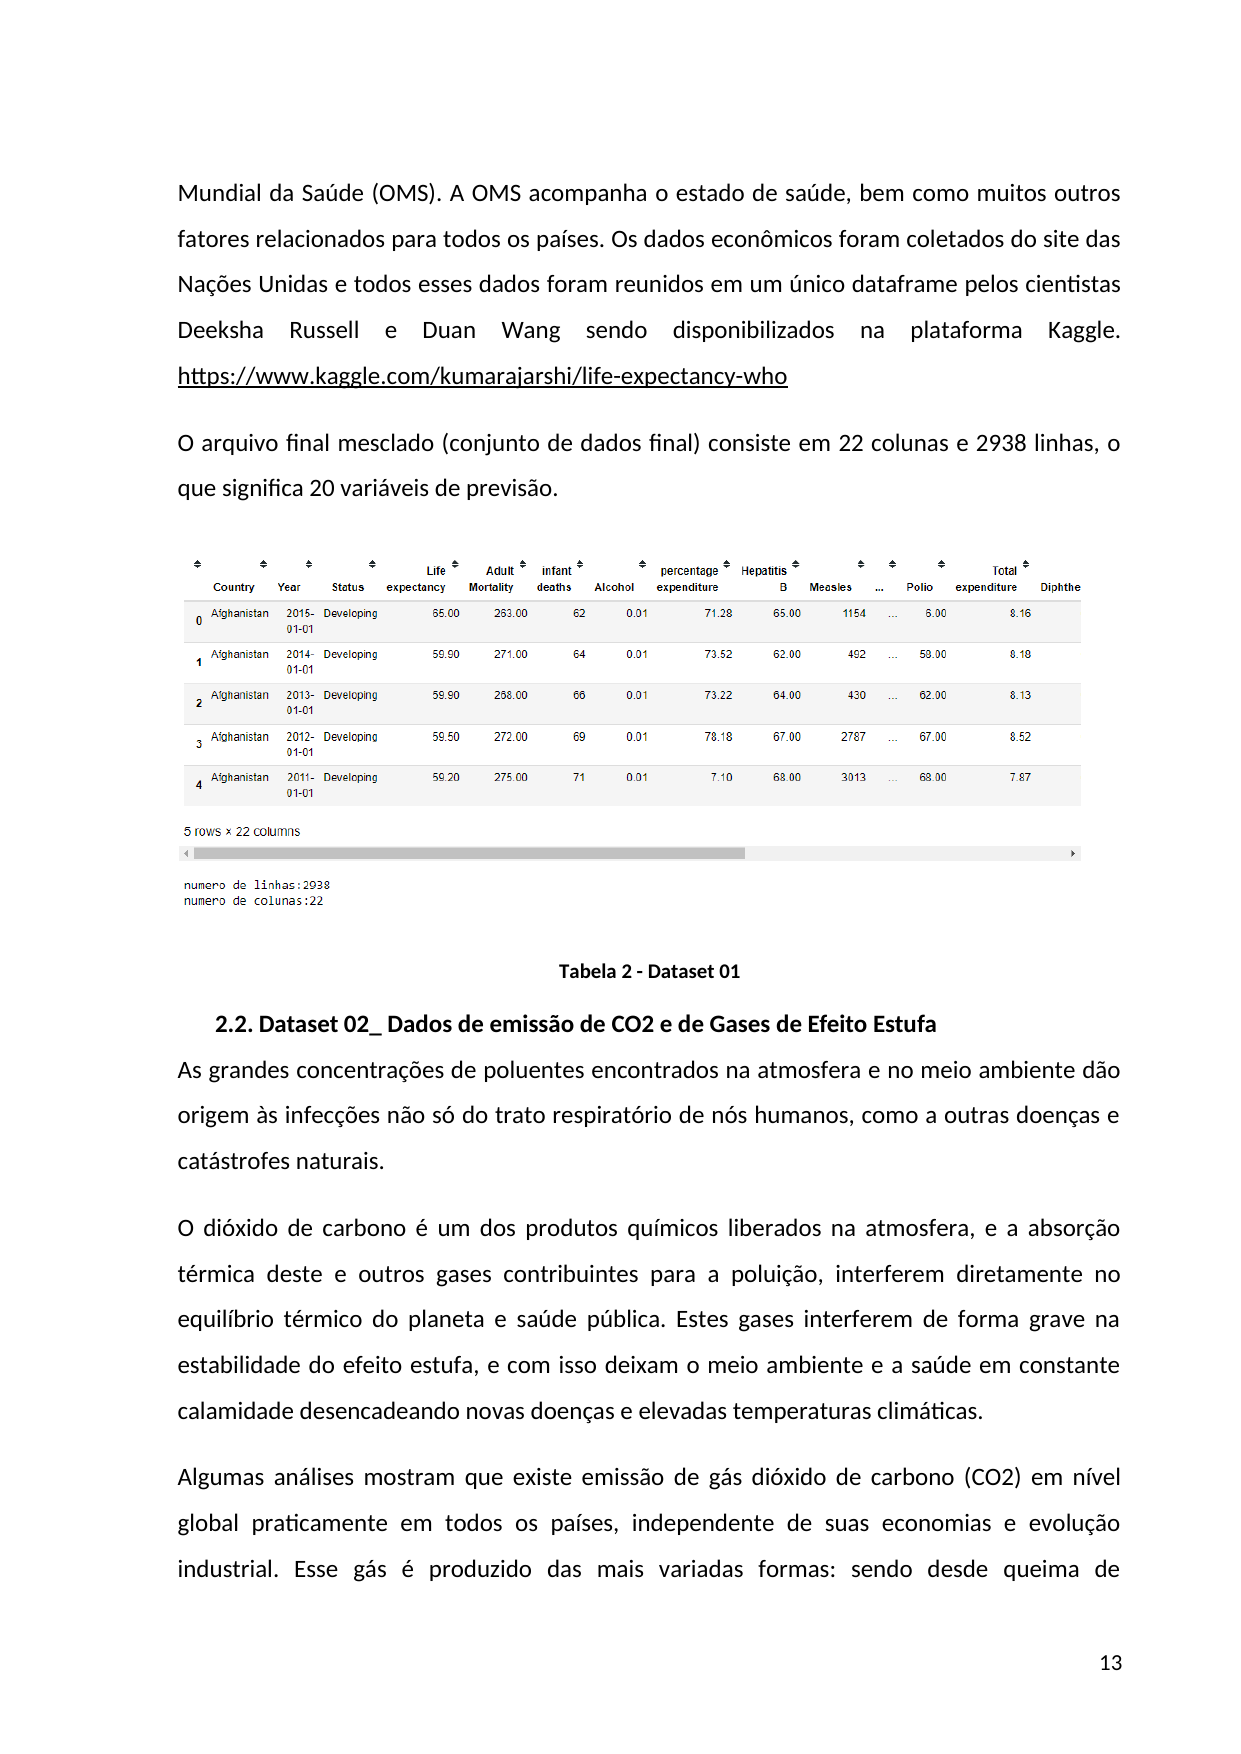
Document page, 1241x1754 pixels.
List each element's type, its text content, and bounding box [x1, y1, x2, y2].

text O dióxido de carbono é um dos produtos químicos liberados na atmosfera, e a absorção térmica deste e outros gases contribuintes para a poluição, interferem diretamente no equilíbrio térmico do planeta e saúde pública. Estes gases interferem de forma grave na estabilidade do efeito estufa, e com isso deixam o meio ambiente e a saúde em constante calamidade desencadeando novas doenças e elevadas temperaturas climáticas. [177, 1212, 1122, 1425]
picture [177, 538, 1098, 924]
text Tabela 2 - Dataset 01 [177, 958, 1122, 984]
subtitle Dataset 02_ Dados de emissão de CO2 e de Gases de Efeito Estufa [215, 1008, 1122, 1039]
text O arquivo final mesclado (conjunto de dados final) consiste em 22 colunas e 2938 linhas, o que significa 20 variáveis de previsão. [177, 427, 1122, 503]
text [177, 1461, 1122, 1583]
text As grandes concentrações de poluentes encontrados na atmosfera e no meio ambiente dão origem às infecções não só do trato respiratório de nós humanos, como a outras doenças e catástrofes naturais. [177, 1054, 1122, 1176]
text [177, 177, 1122, 391]
